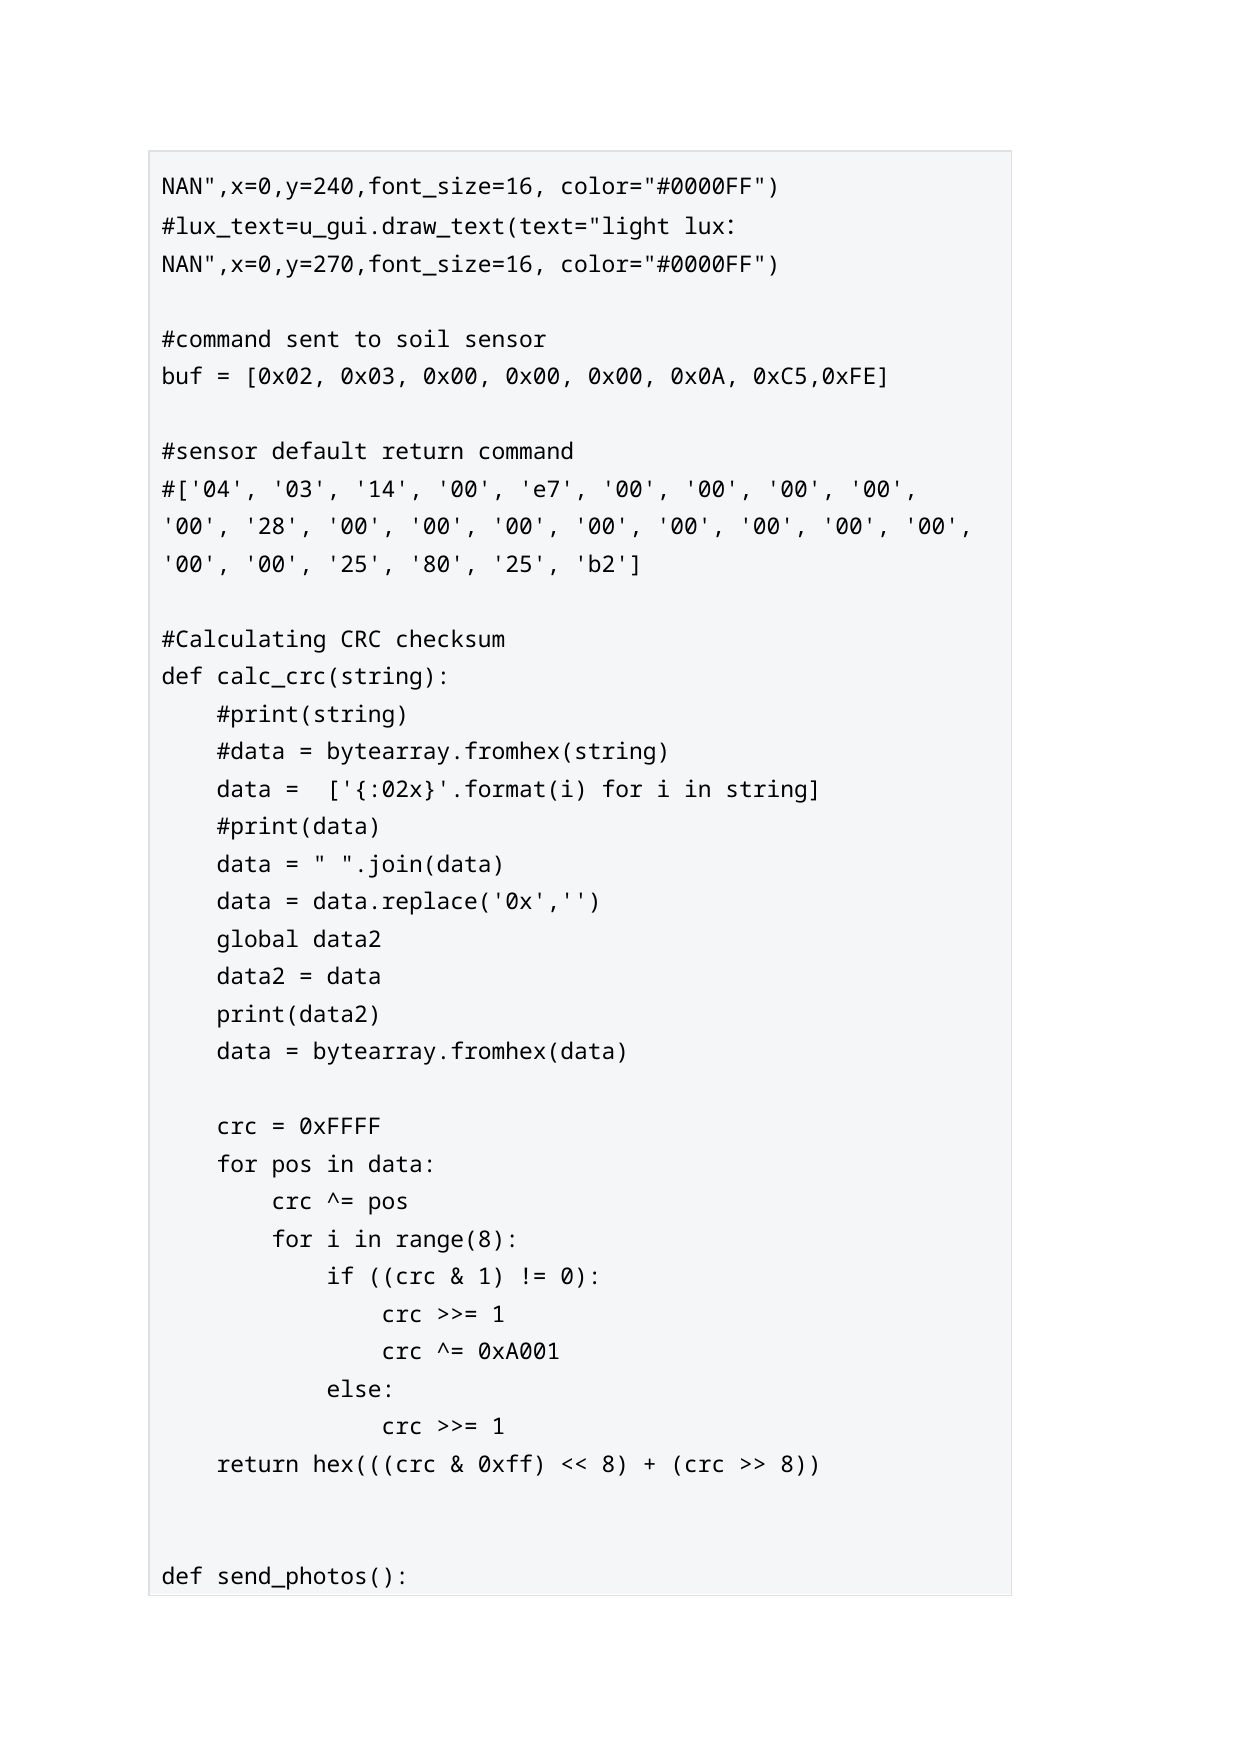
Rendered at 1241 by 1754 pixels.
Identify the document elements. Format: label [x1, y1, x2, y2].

table_header [150, 152, 1011, 1594]
